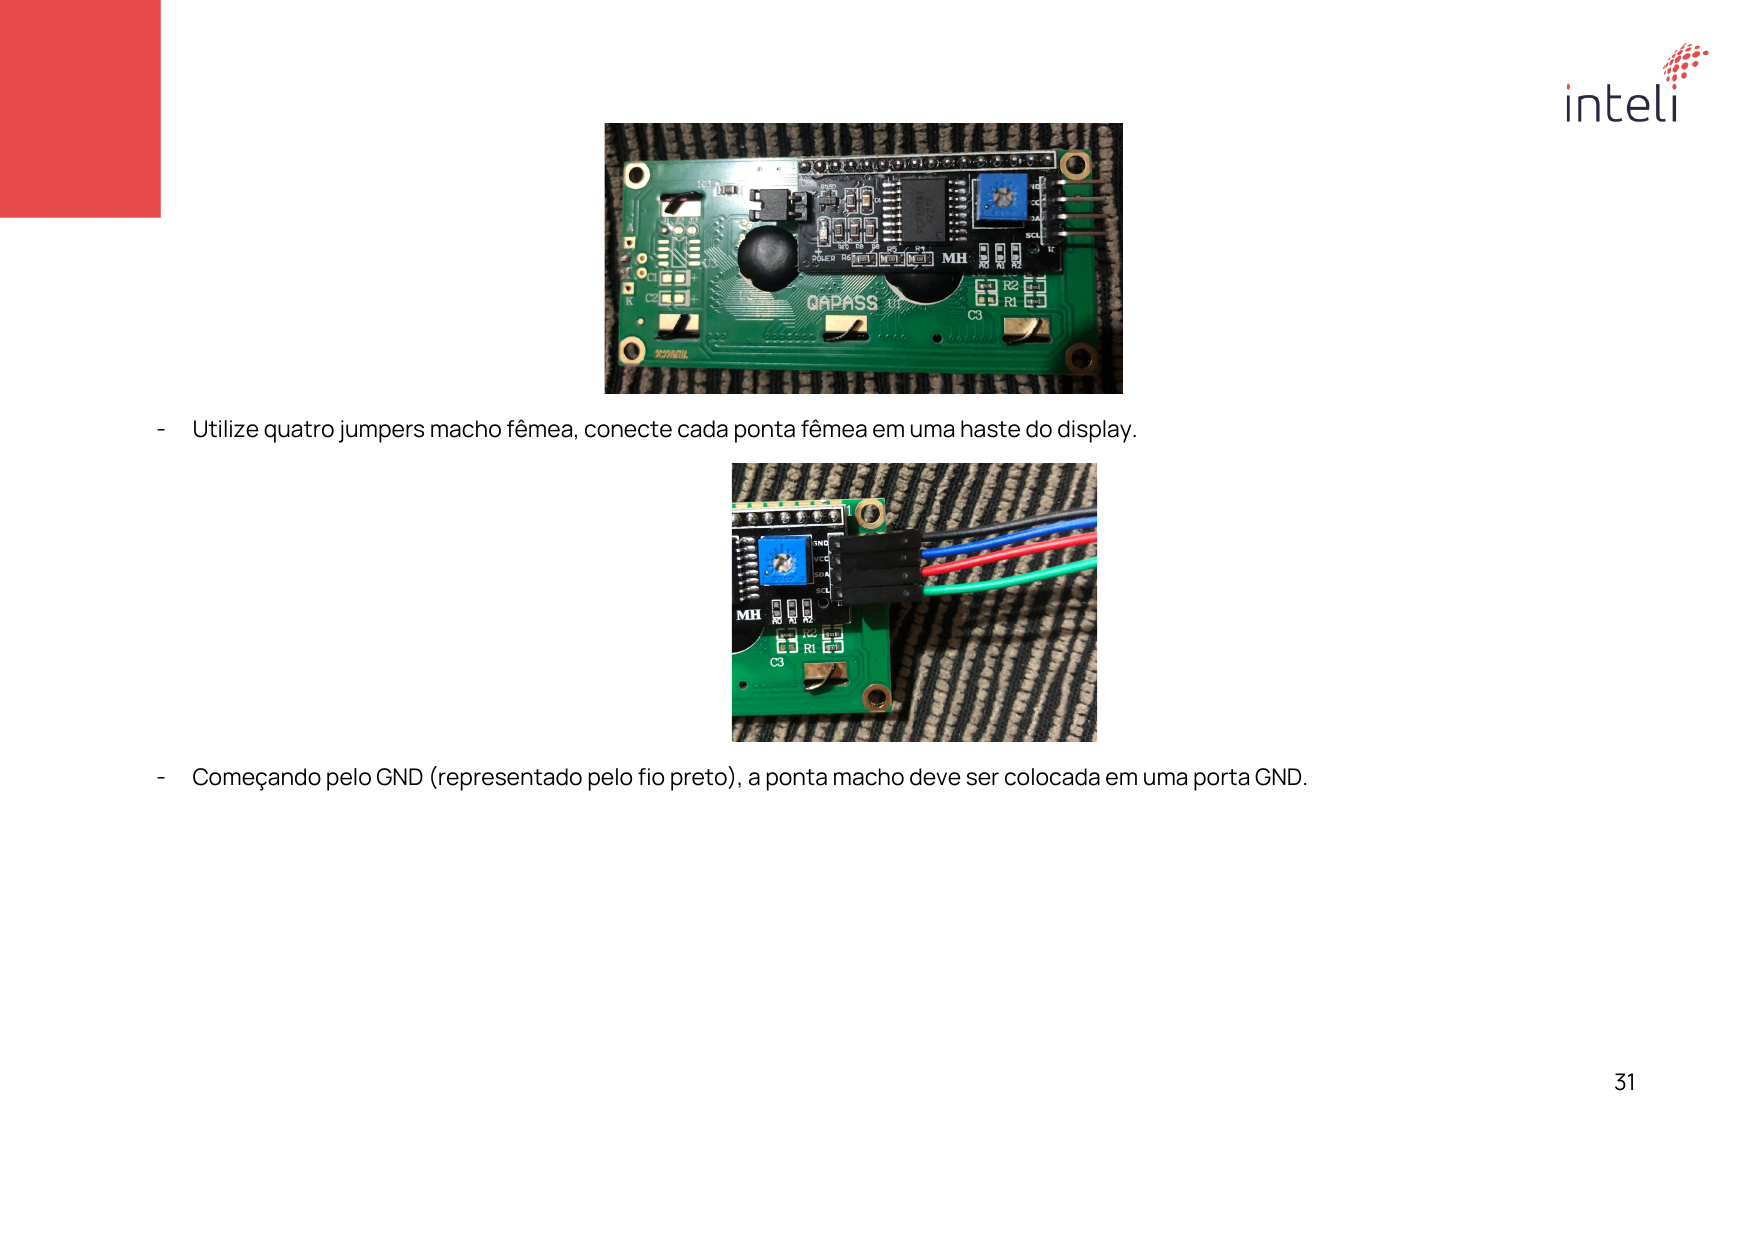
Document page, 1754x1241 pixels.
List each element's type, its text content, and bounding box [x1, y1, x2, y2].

picture [604, 123, 1123, 394]
list Utilize quatro jumpers macho fêmea, conecte cada ponta fêmea em uma haste do display. [156, 413, 1636, 444]
picture [1566, 43, 1709, 122]
picture [731, 463, 1098, 742]
list Começando pelo GND (representado pelo fio preto), a ponta macho deve ser colocada em uma porta GND. [156, 761, 1636, 792]
picture [0, 0, 161, 218]
